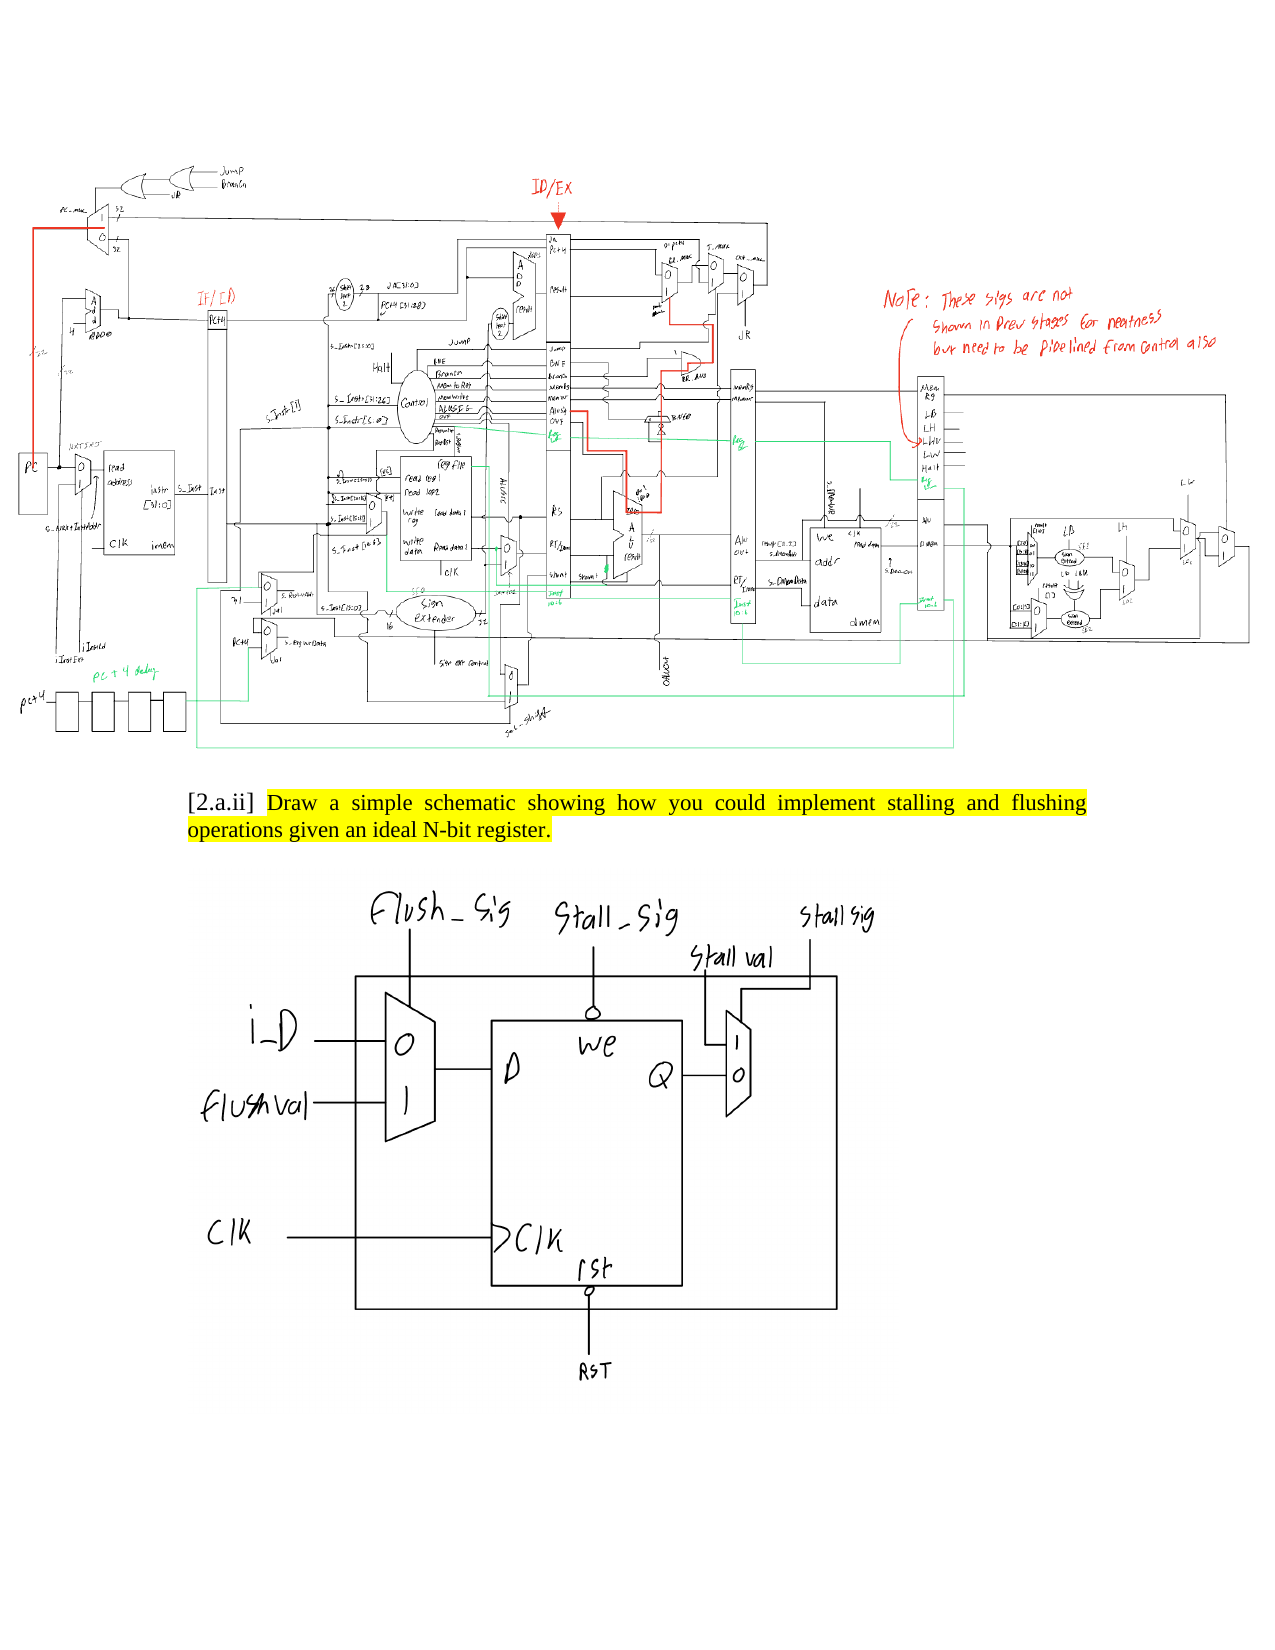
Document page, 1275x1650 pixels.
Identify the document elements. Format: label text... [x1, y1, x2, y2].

picture [9, 150, 1265, 759]
picture [187, 868, 900, 1414]
text [2.a.ii] Draw a simple schematic showing how you could implement stalling and flushing operations given an ideal N-bit register. [187, 787, 1087, 842]
